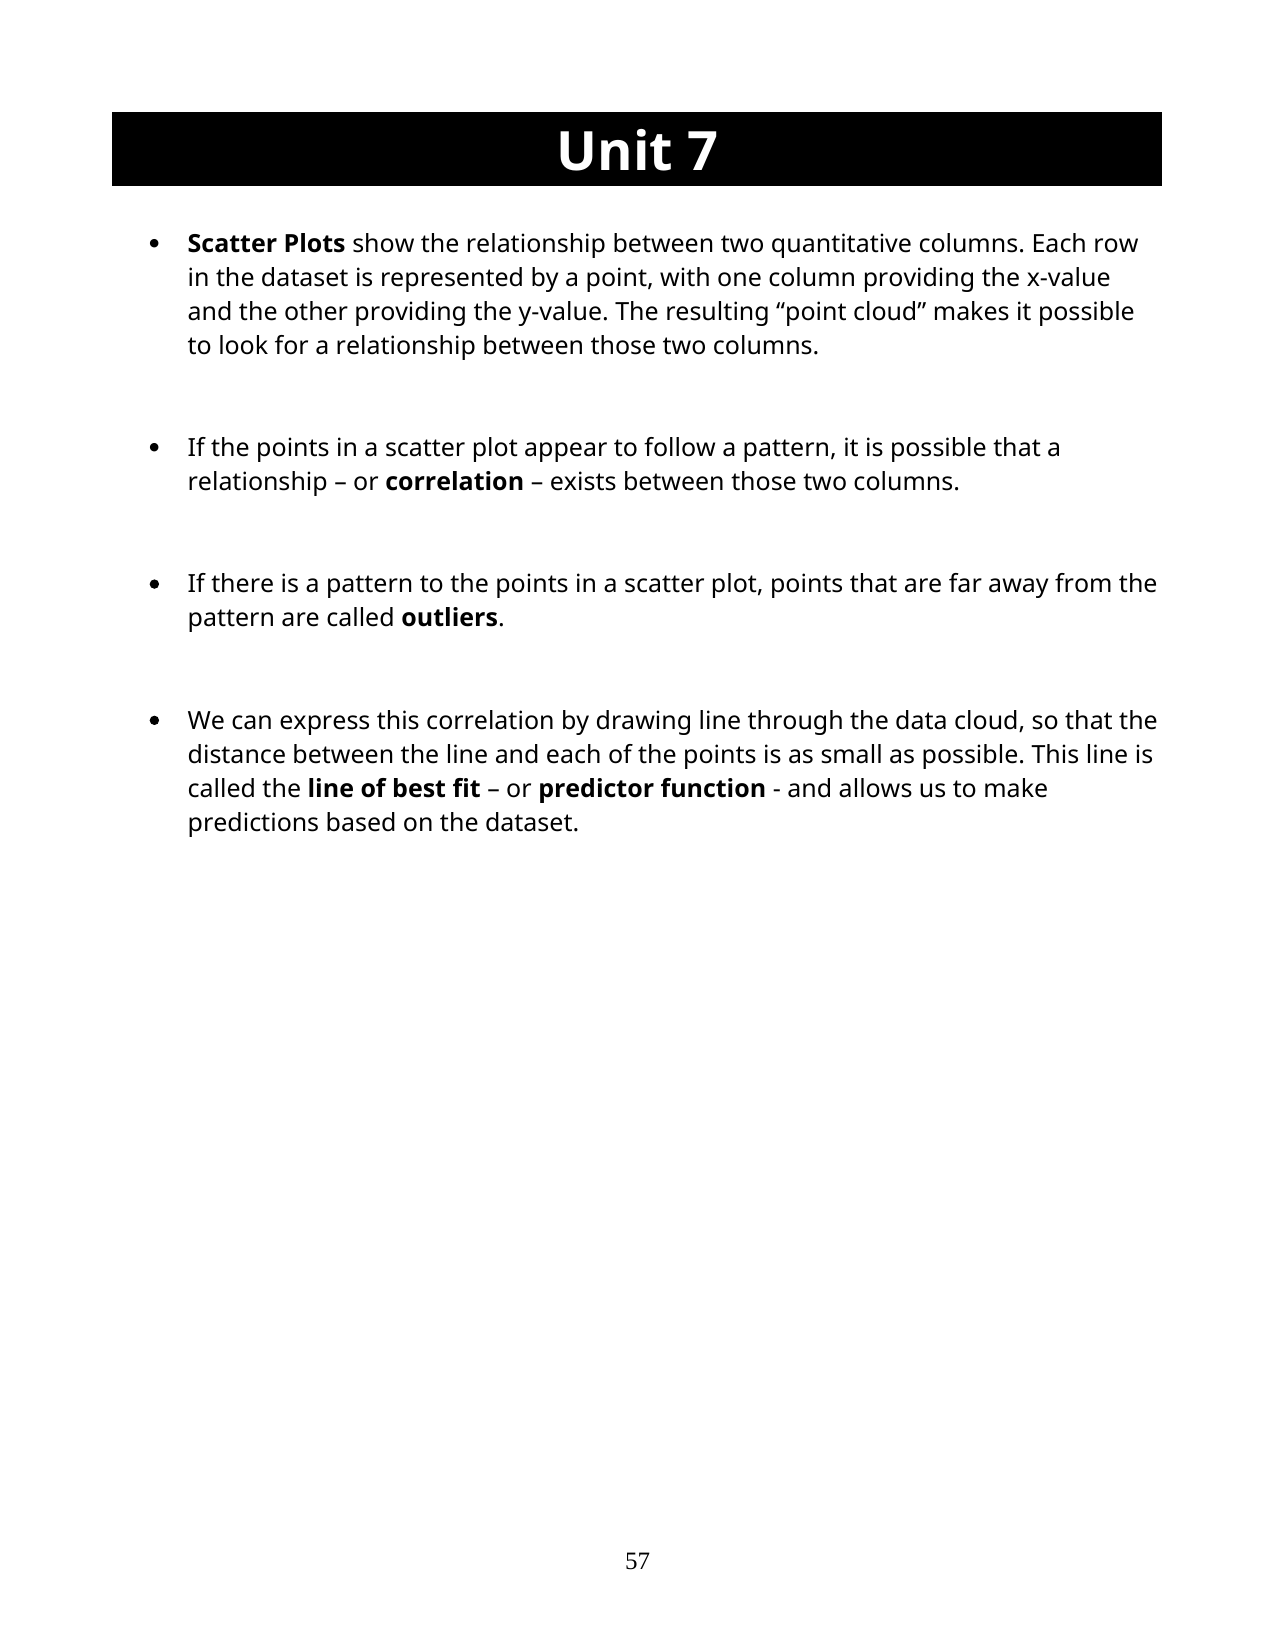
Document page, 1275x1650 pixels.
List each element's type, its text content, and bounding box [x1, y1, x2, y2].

list Scatter Plots show the relationship between two quantitative columns. Each row in the dataset is represented by a point, with one column providing the x-value and the other providing the y-value. The resulting “point cloud” makes it possible to look for a relationship between those two columns. [150, 225, 1162, 362]
list If there is a pattern to the points in a scatter plot, points that are far away from the pattern are called outliers. [150, 566, 1162, 634]
list We can express this correlation by drawing line through the data cloud, so that the distance between the line and each of the points is as small as possible. This line is called the line of best fit – or predictor function - and allows us to make predictions based on the dataset. [150, 702, 1162, 838]
subtitle Unit 7 [112, 112, 1162, 186]
list If the points in a scatter plot appear to follow a pattern, it is possible that a relationship – or correlation – exists between those two columns. [150, 430, 1162, 498]
